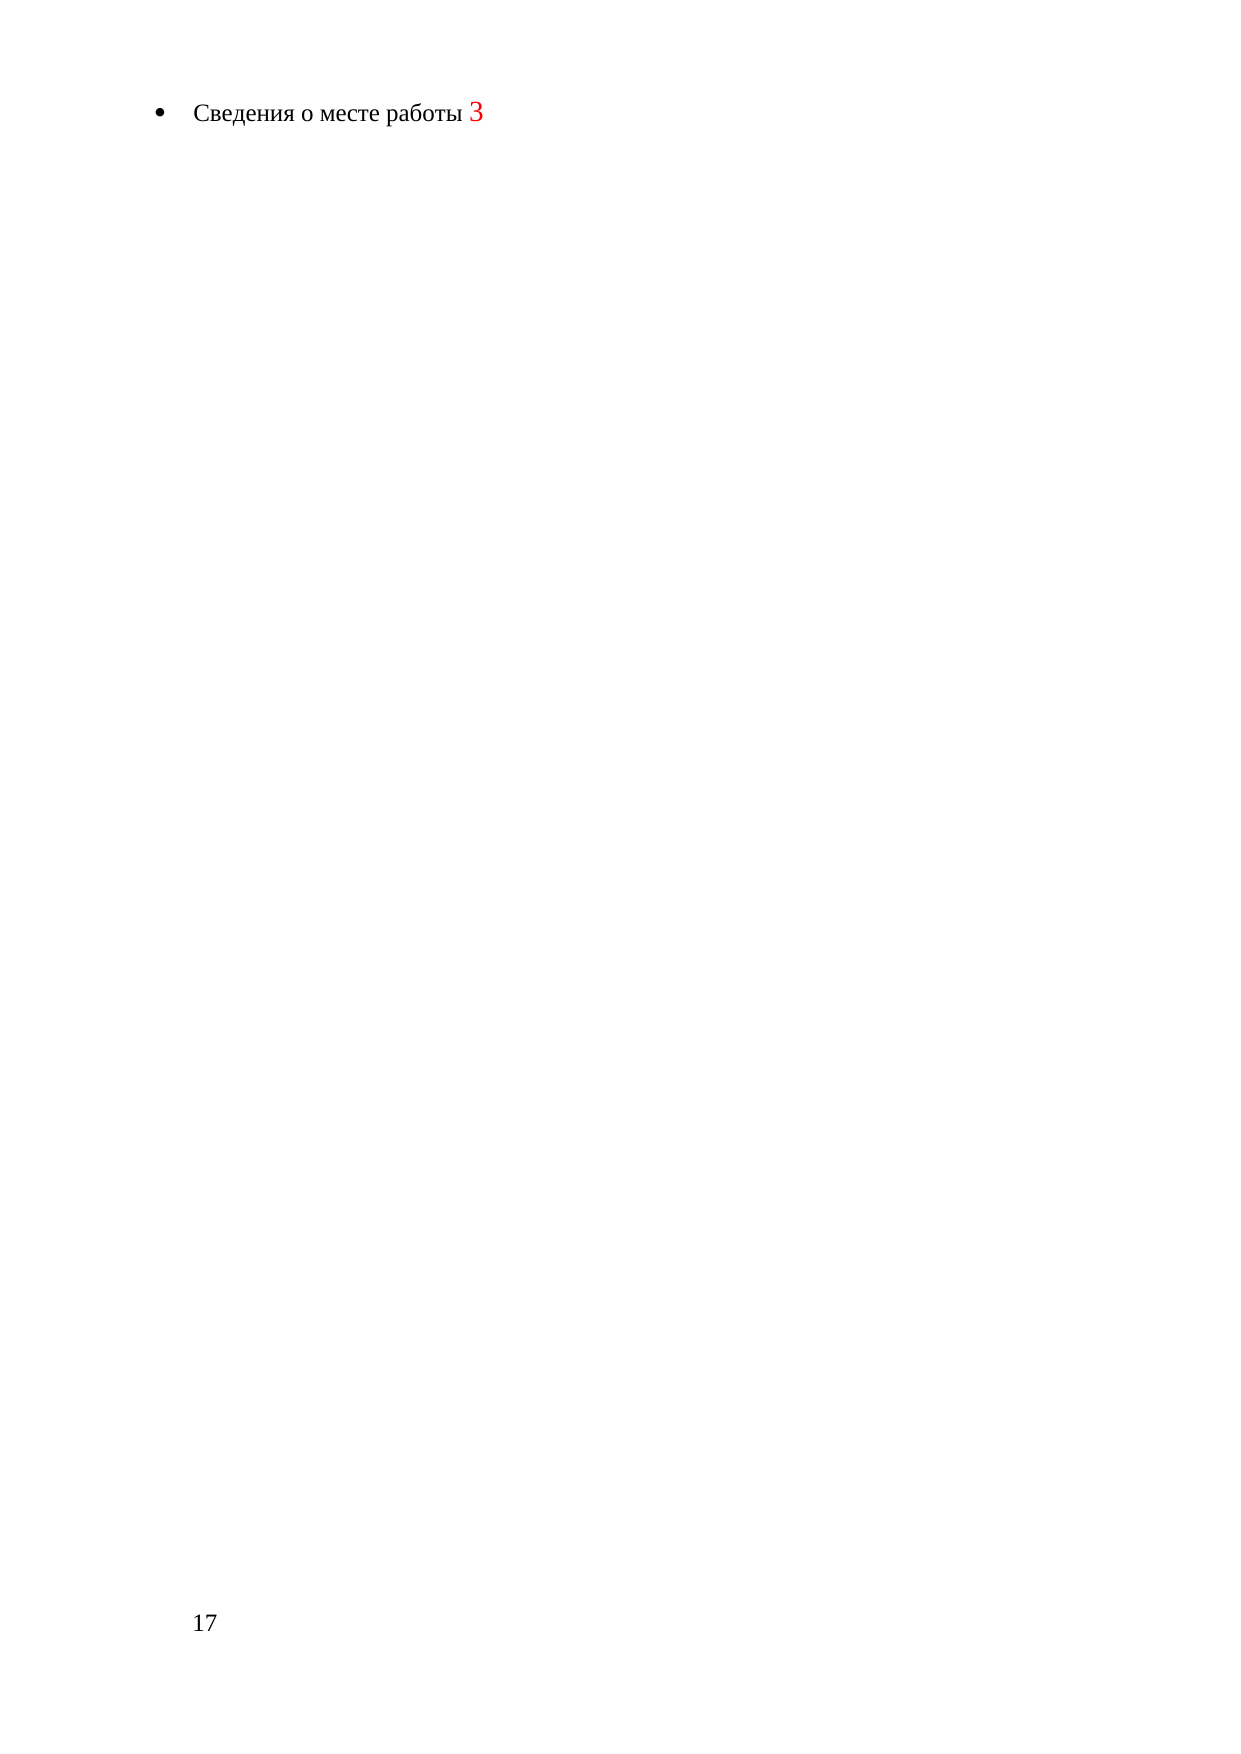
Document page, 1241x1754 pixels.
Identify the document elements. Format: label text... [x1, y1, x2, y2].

list Сведения о месте работы 3 [156, 94, 1152, 127]
